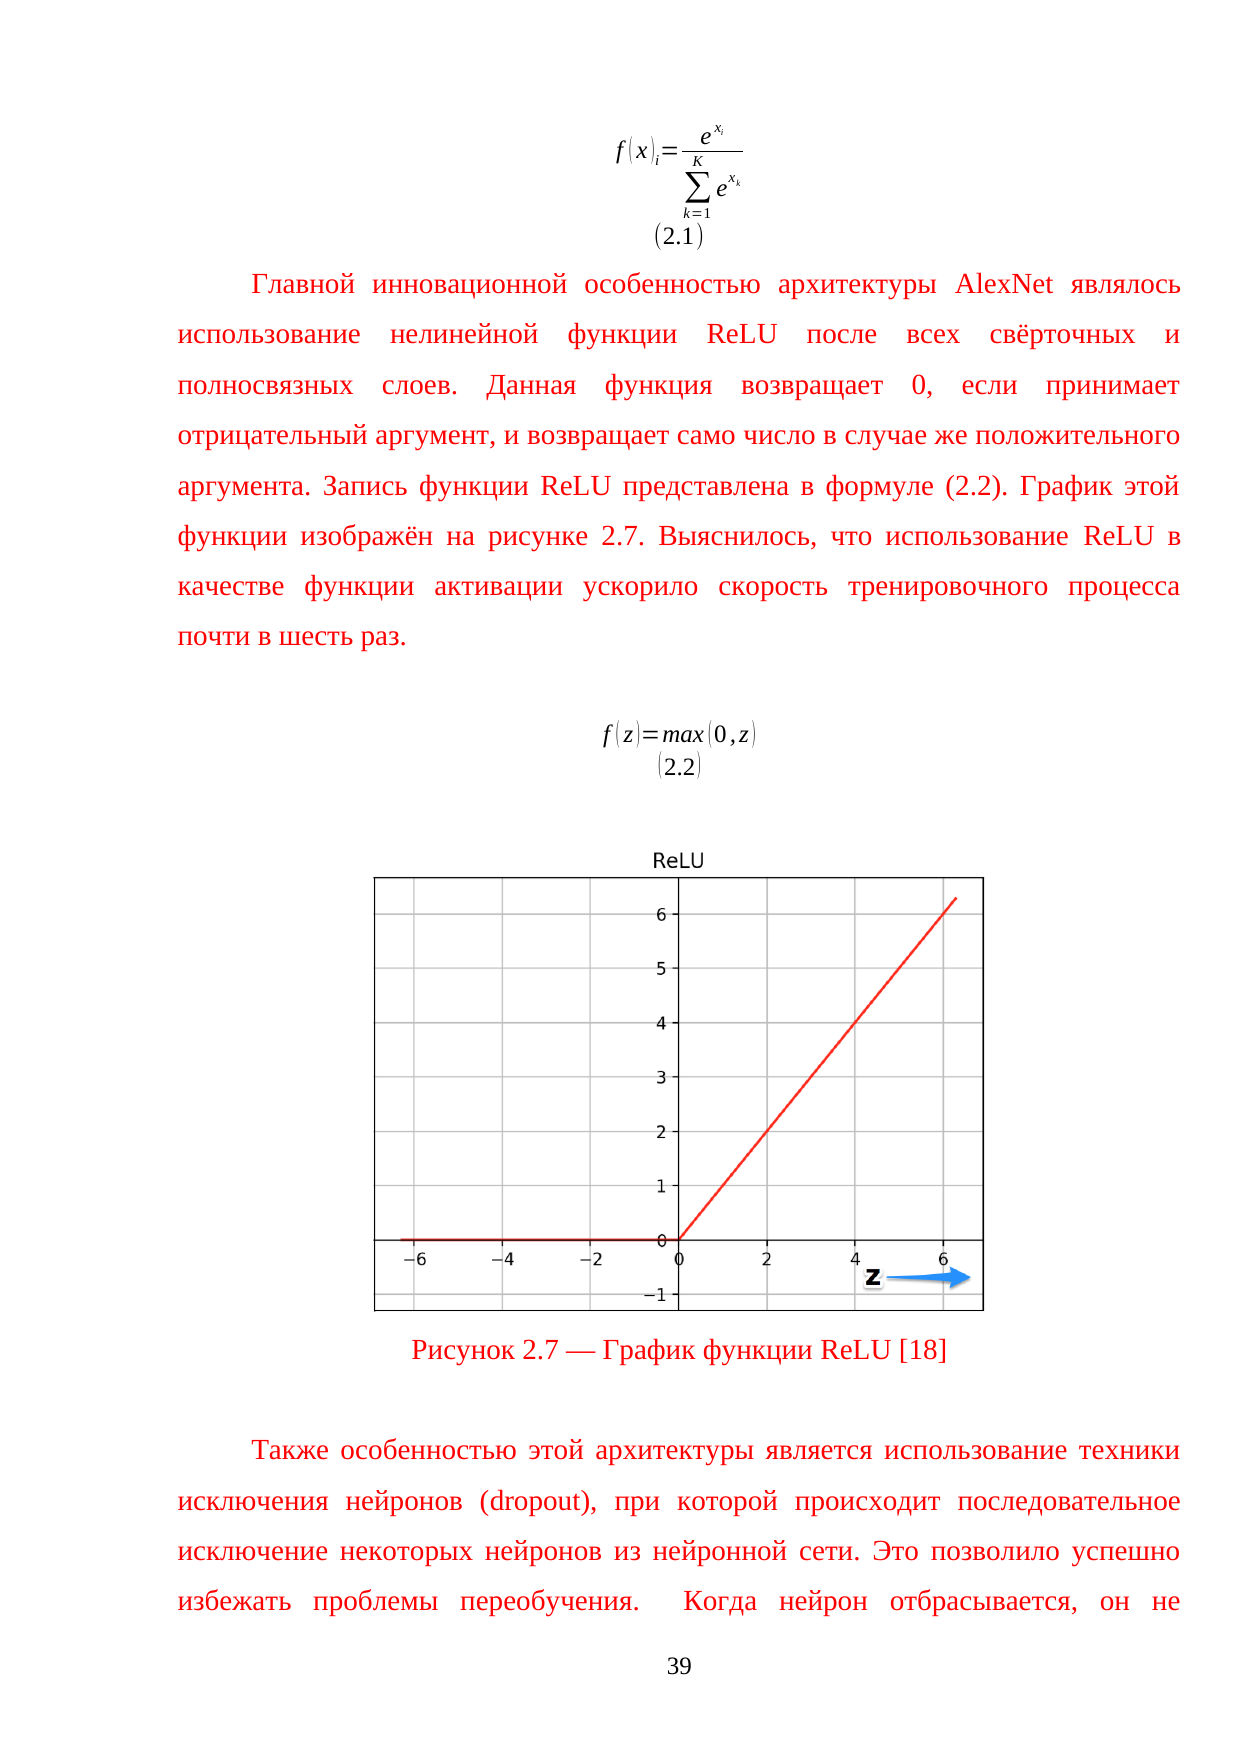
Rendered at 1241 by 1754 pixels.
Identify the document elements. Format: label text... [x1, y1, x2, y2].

text Главной инновационной особенностью архитектуры AlexNet являлось использование нелинейной функции ReLU после всех свёрточных и полносвязных слоев. Данная функция возвращает 0, если принимает отрицательный аргумент, и возвращает само число в случае же положительного аргумента. Запись функции ReLU представлена в формуле (2.2). График этой функции изображён на рисунке 2.7. Выяснилось, что использование ReLU в качестве функции активации ускорило скорость тренировочного процесса почти в шесть раз. [177, 266, 1181, 652]
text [177, 1432, 1181, 1617]
picture [371, 846, 988, 1318]
text Рисунок 2.7 — График функции ReLU [18] [177, 1332, 1181, 1365]
